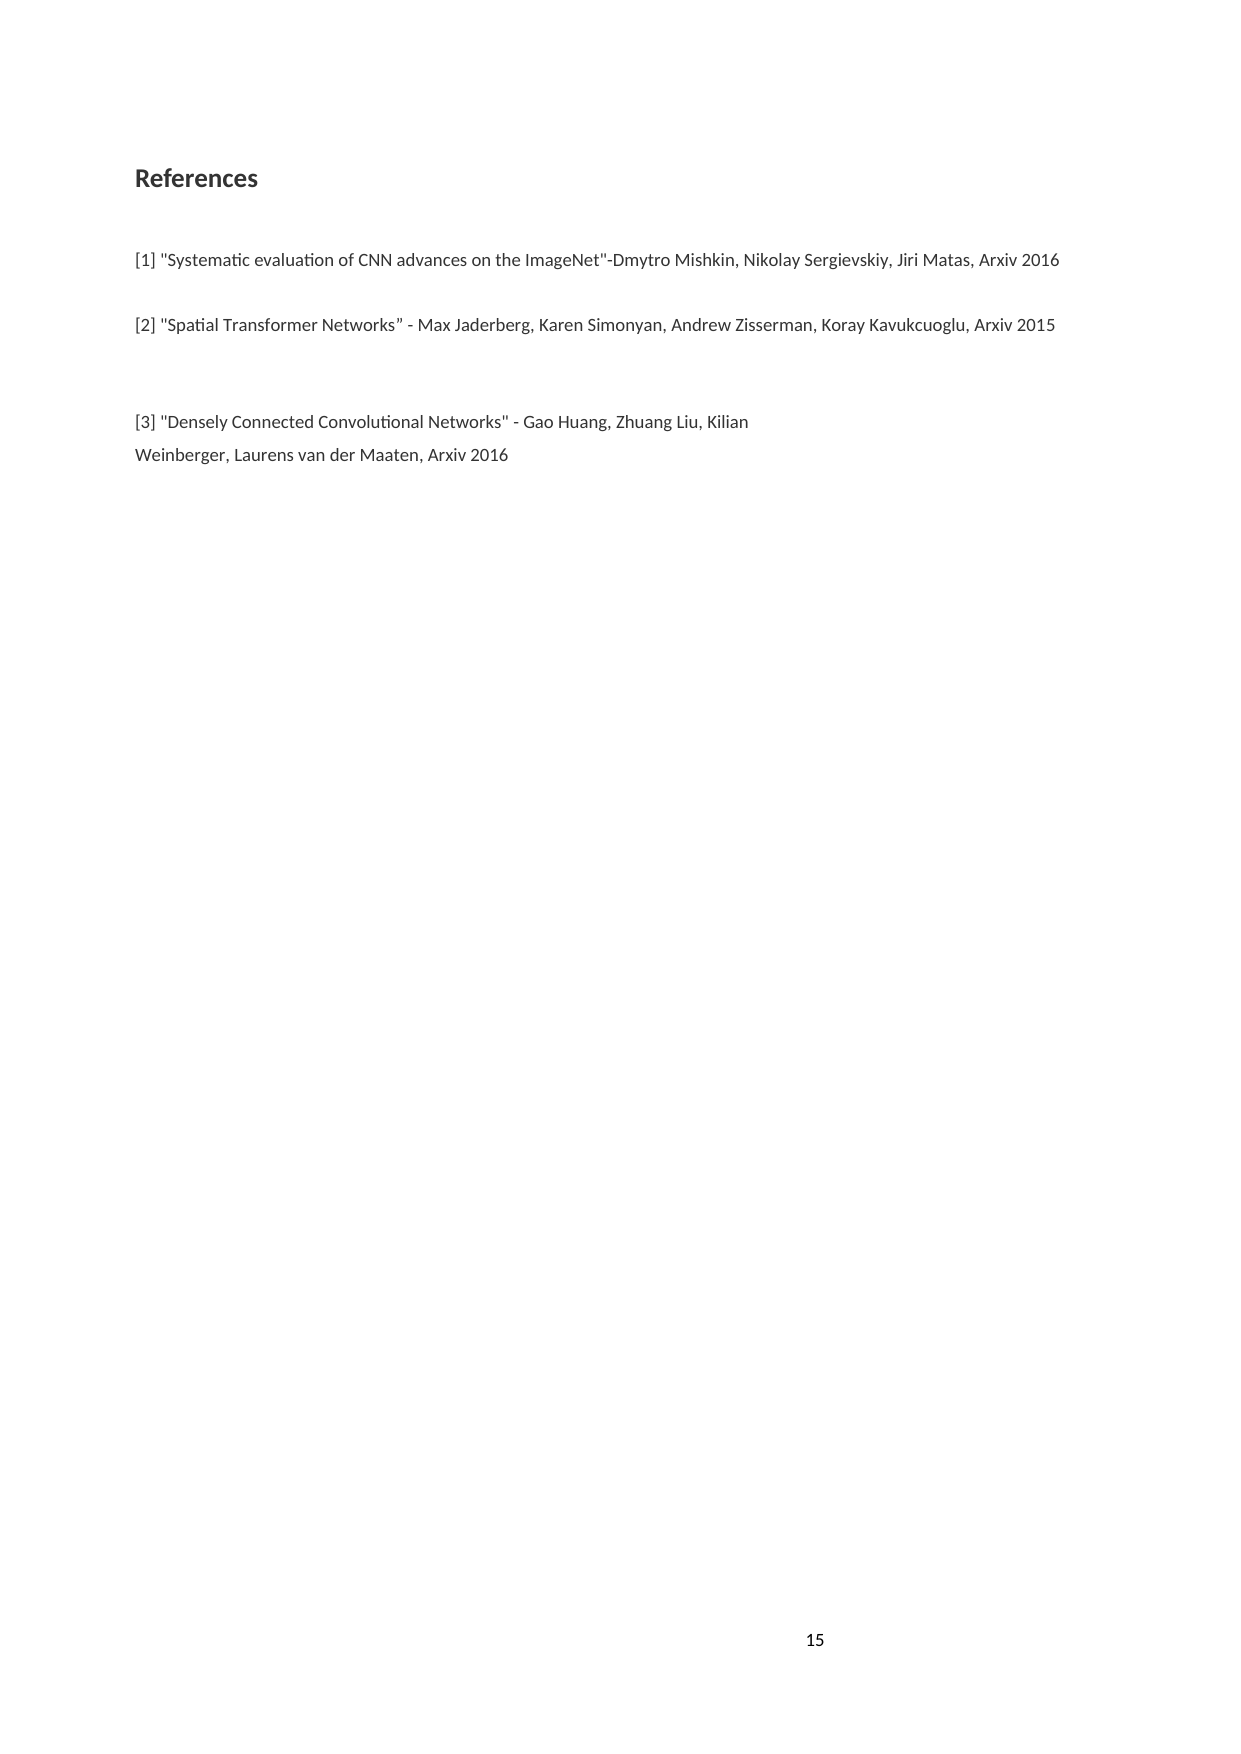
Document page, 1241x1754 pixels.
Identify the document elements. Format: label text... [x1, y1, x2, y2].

text [1] "Systematic evaluation of CNN advances on the ImageNet"-Dmytro Mishkin, Nikolay Sergievskiy, Jiri Matas, Arxiv 2016 [135, 243, 1106, 276]
text [3] "Densely Connected Convolutional Networks" - Gao Huang, Zhuang Liu, Kilian Weinberger, Laurens van der Maaten, Arxiv 2016 [135, 406, 1106, 471]
list References [135, 146, 1106, 211]
text [2] "Spatial Transformer Networks” - Max Jaderberg, Karen Simonyan, Andrew Zisserman, Koray Kavukcuoglu, Arxiv 2015 [135, 308, 1106, 341]
